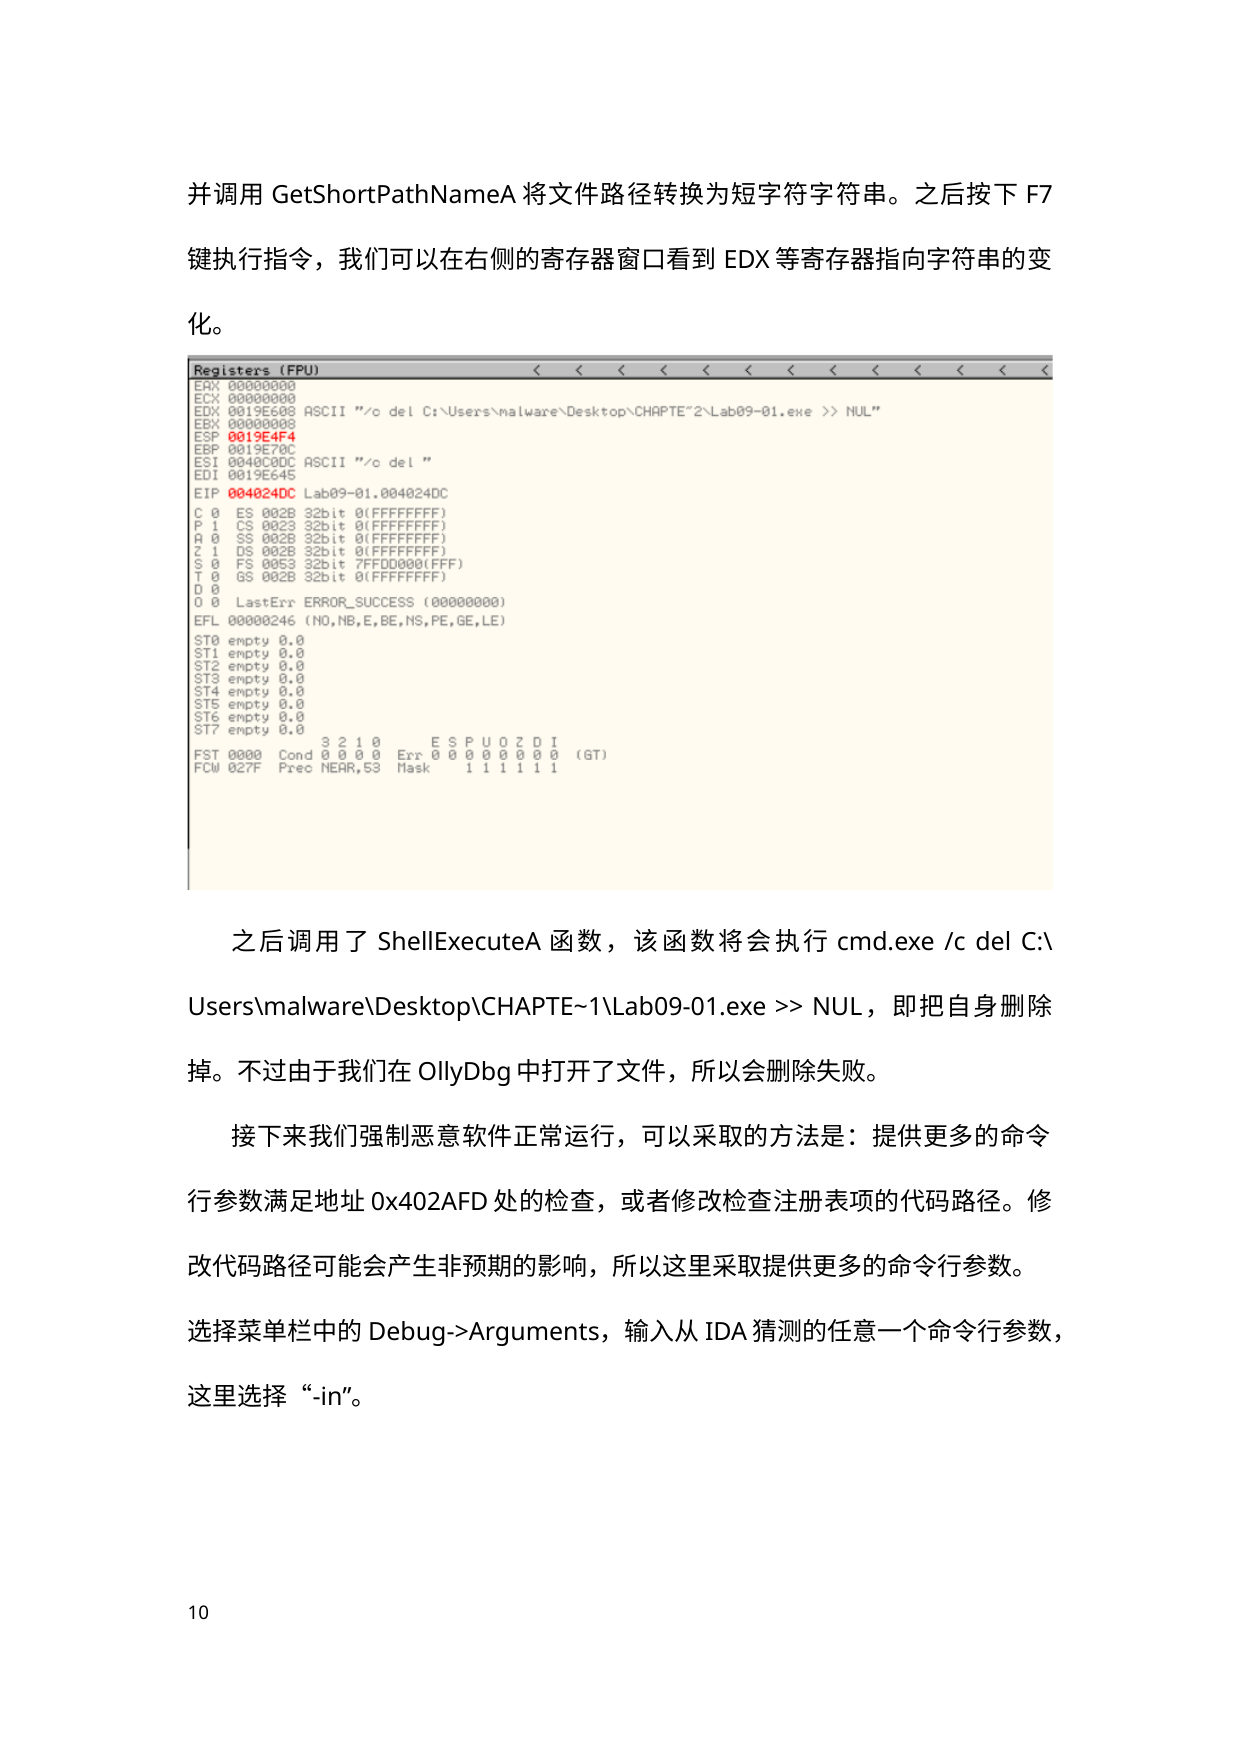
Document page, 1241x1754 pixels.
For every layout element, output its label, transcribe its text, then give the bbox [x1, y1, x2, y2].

picture [187, 354, 1053, 890]
text 接下来我们强制恶意软件正常运行，可以采取的方法是：提供更多的命令行参数满足地址0x402AFD处的检查，或者修改检查注册表项的代码路径。修改代码路径可能会产生非预期的影响，所以这里采取提供更多的命令行参数。 [187, 1102, 1053, 1297]
text 之后调用了ShellExecuteA函数，该函数将会执行cmd.exe /c del C:\Users\malware\Desktop\CHAPTE~1\Lab09-01.exe >> NUL，即把自身删除掉。不过由于我们在OllyDbg中打开了文件，所以会删除失败。 [187, 907, 1053, 1102]
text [187, 160, 1053, 354]
text 选择菜单栏中的Debug->Arguments，输入从IDA猜测的任意一个命令行参数，这里选择“-in”。 [187, 1297, 1053, 1427]
